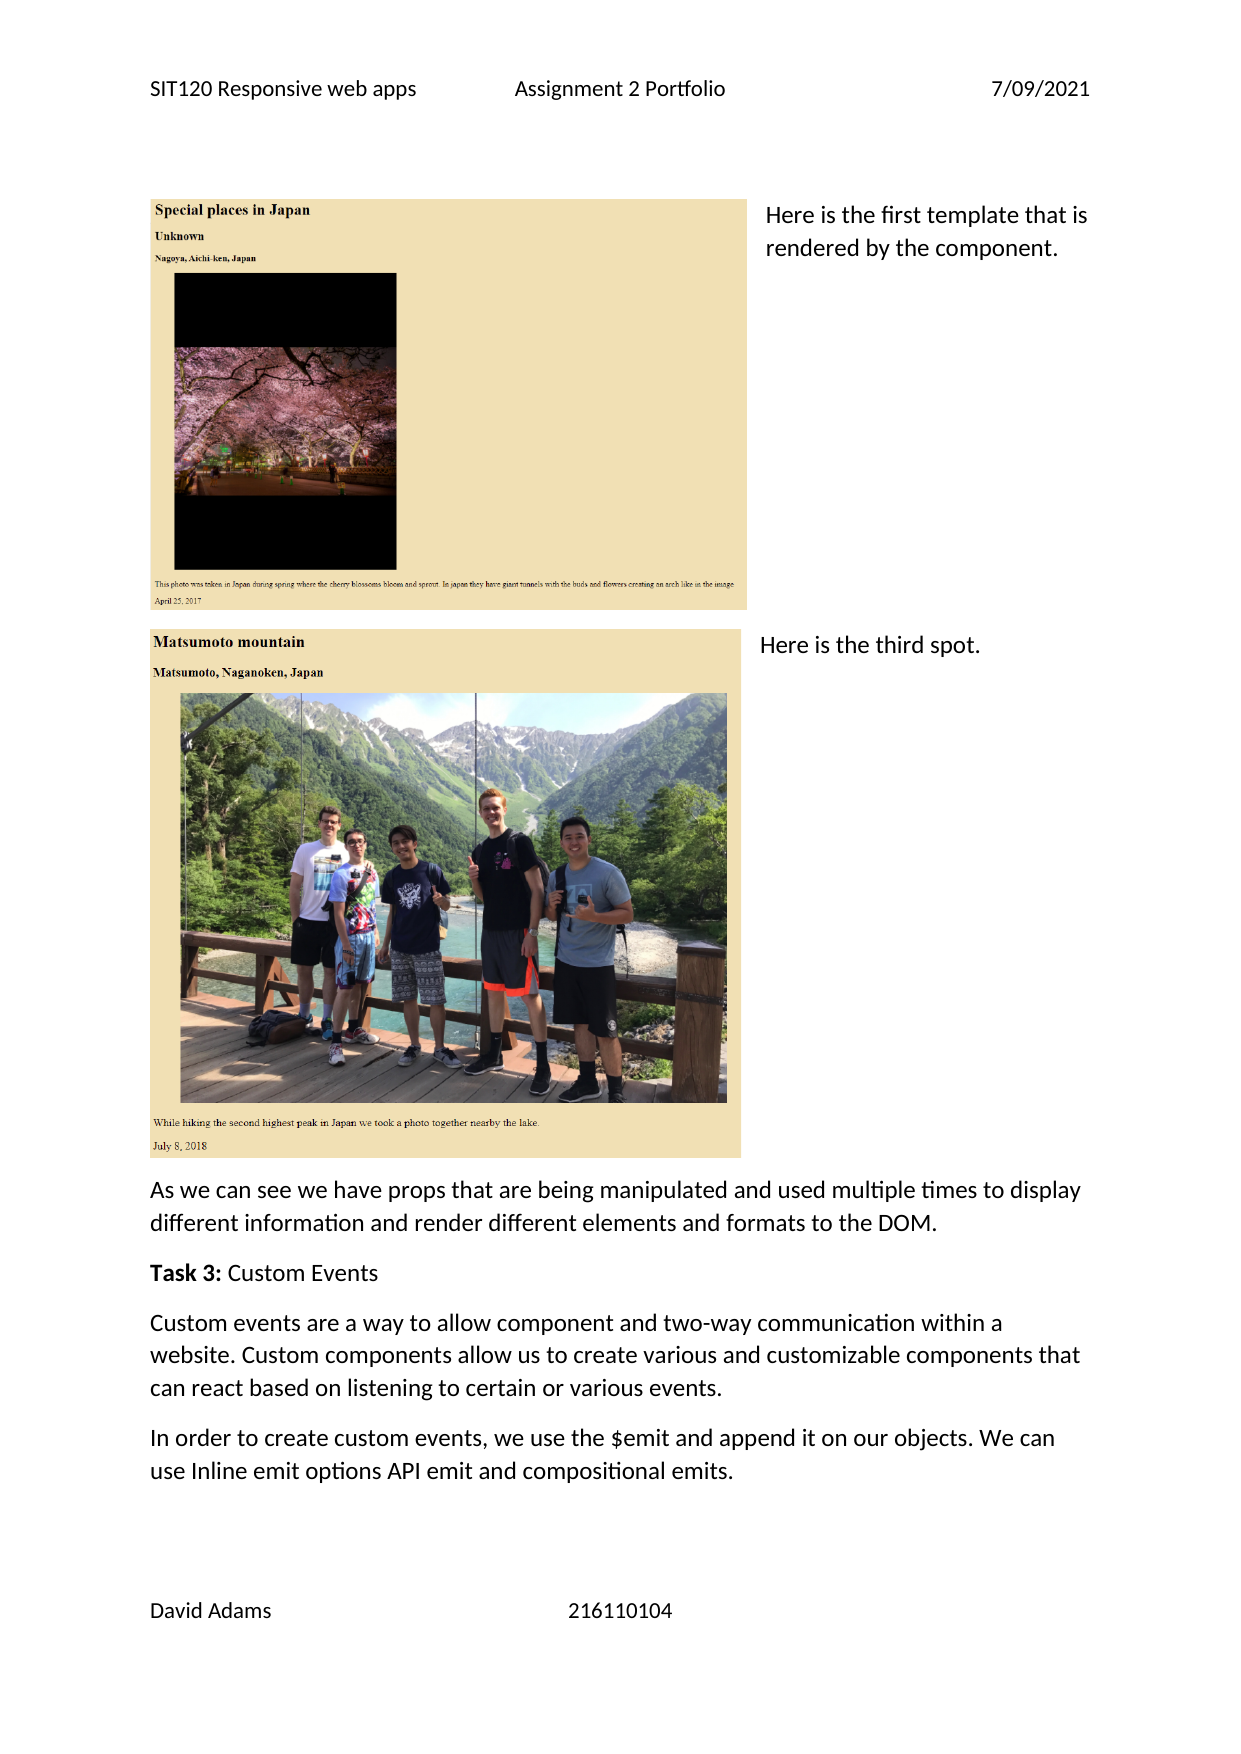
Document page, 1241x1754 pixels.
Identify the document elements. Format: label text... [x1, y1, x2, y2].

text Here is the third spot. [742, 629, 1090, 660]
text In order to create custom events, we use the $emit and append it on our objects. We can use Inline emit options API emit and compositional emits. [150, 1422, 1090, 1486]
picture [150, 629, 742, 1158]
text As we can see we have props that are being manipulated and used multiple times to display different information and render different elements and formats to the DOM. [150, 1174, 1090, 1238]
picture [150, 199, 747, 610]
text Custom events are a way to allow component and two-way communication within a website. Custom components allow us to create various and customizable components that can react based on listening to certain or various events. [150, 1307, 1090, 1403]
text Task 3: Custom Events [150, 1257, 1090, 1288]
text Here is the first template that is rendered by the component. [747, 199, 1090, 263]
